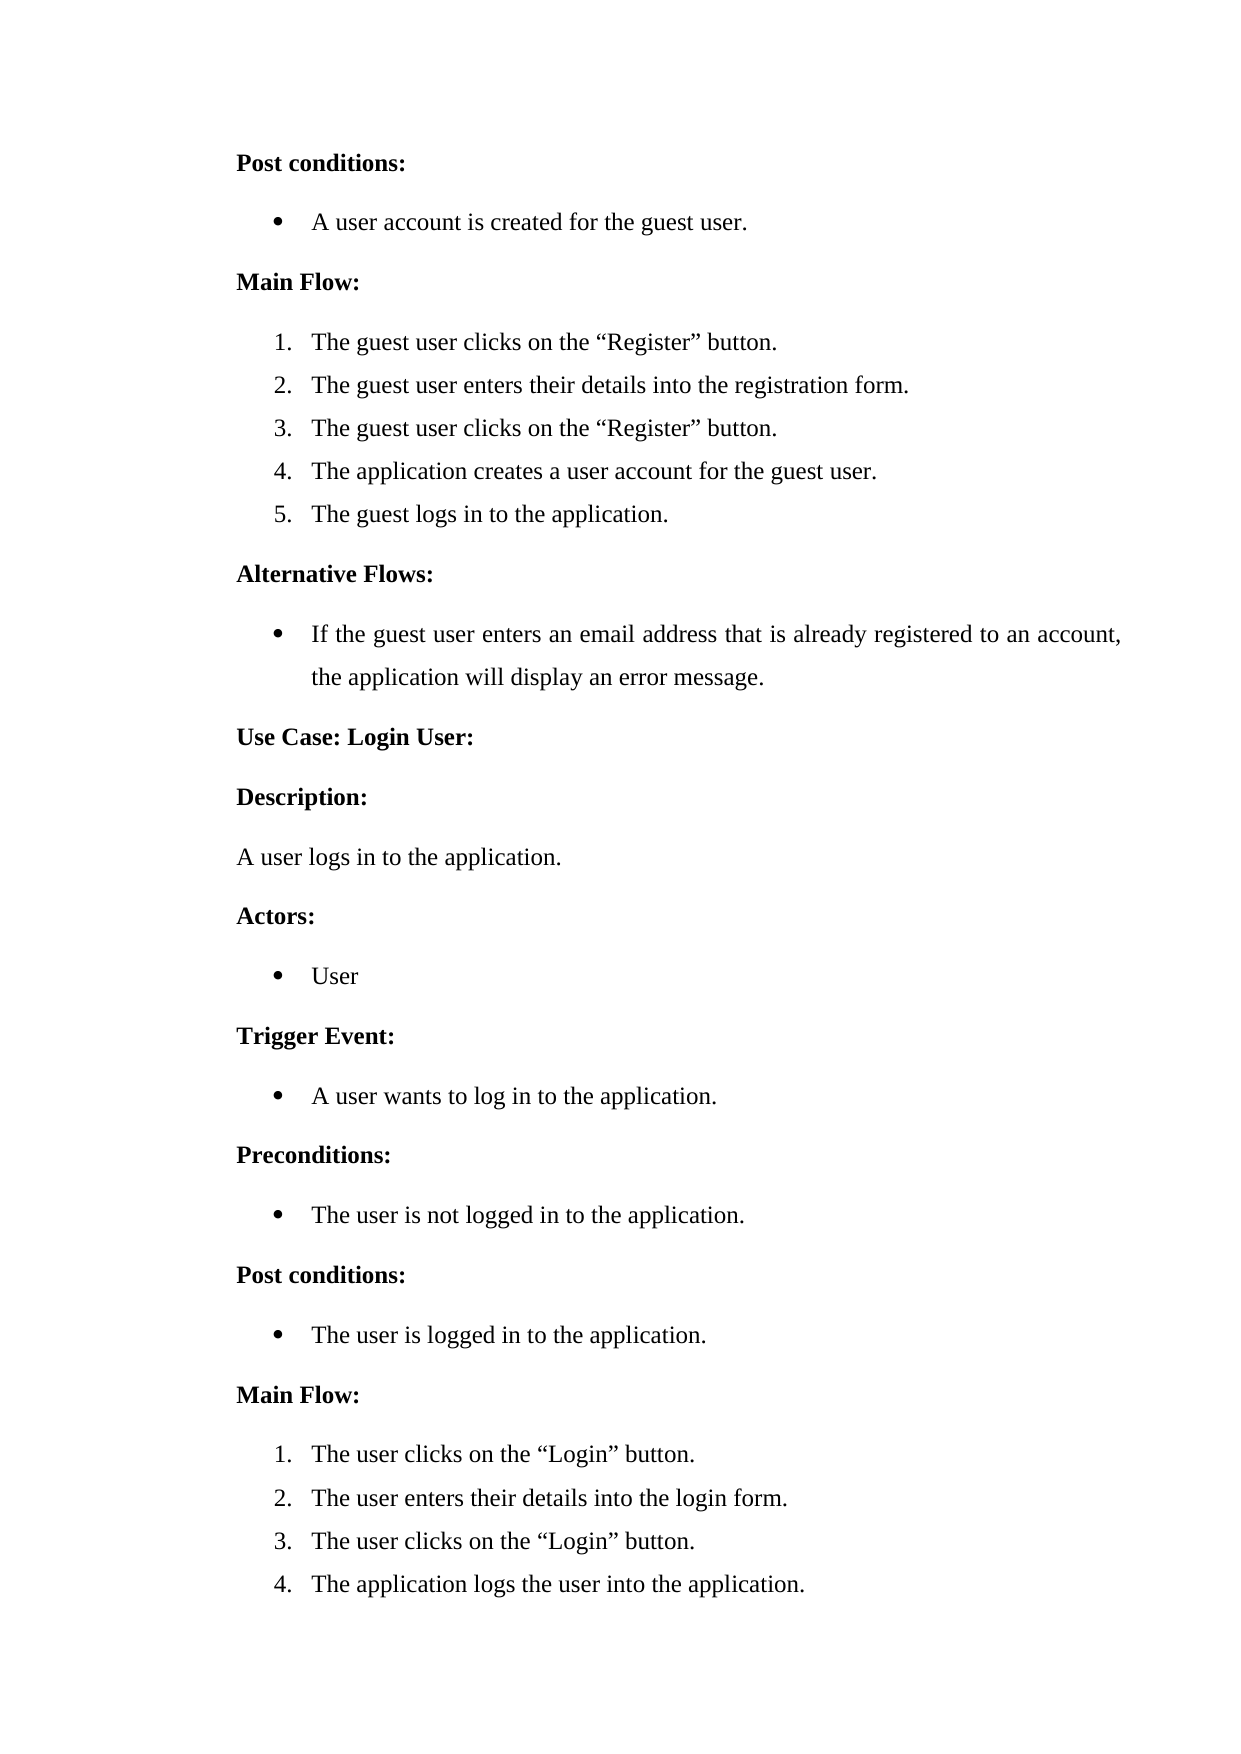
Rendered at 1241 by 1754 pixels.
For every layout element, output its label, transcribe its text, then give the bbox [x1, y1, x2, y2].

subtitle Main Flow: [236, 267, 1122, 296]
list The guest user enters their details into the registration form. [274, 370, 1122, 399]
subtitle Post conditions: [236, 1260, 1122, 1289]
subtitle Description: [236, 782, 1122, 811]
list A user account is created for the guest user. [274, 207, 1122, 236]
list The application logs the user into the application. [274, 1569, 1122, 1598]
subtitle Main Flow: [236, 1380, 1122, 1408]
list If the guest user enters an email address that is already registered to an account, the application will display an error message. [274, 619, 1122, 691]
list The user is logged in to the application. [274, 1320, 1122, 1349]
list The guest user clicks on the “Register” button. [274, 327, 1122, 356]
subtitle Actors: [236, 901, 1122, 930]
list The user is not logged in to the application. [274, 1200, 1122, 1229]
subtitle Alternative Flows: [236, 559, 1122, 588]
text A user logs in to the application. [236, 842, 1122, 870]
subtitle Preconditions: [236, 1141, 1122, 1169]
list The application creates a user account for the guest user. [274, 456, 1122, 485]
list A user wants to log in to the application. [274, 1081, 1122, 1109]
list The user clicks on the “Login” button. [274, 1439, 1122, 1468]
subtitle Use Case: Login User: [236, 722, 1122, 751]
list The user enters their details into the login form. [274, 1483, 1122, 1511]
list The guest user clicks on the “Register” button. [274, 413, 1122, 442]
list The guest logs in to the application. [274, 499, 1122, 528]
list User [274, 961, 1122, 990]
subtitle Post conditions: [236, 148, 1122, 176]
list The user clicks on the “Login” button. [274, 1526, 1122, 1554]
subtitle Trigger Event: [236, 1021, 1122, 1050]
